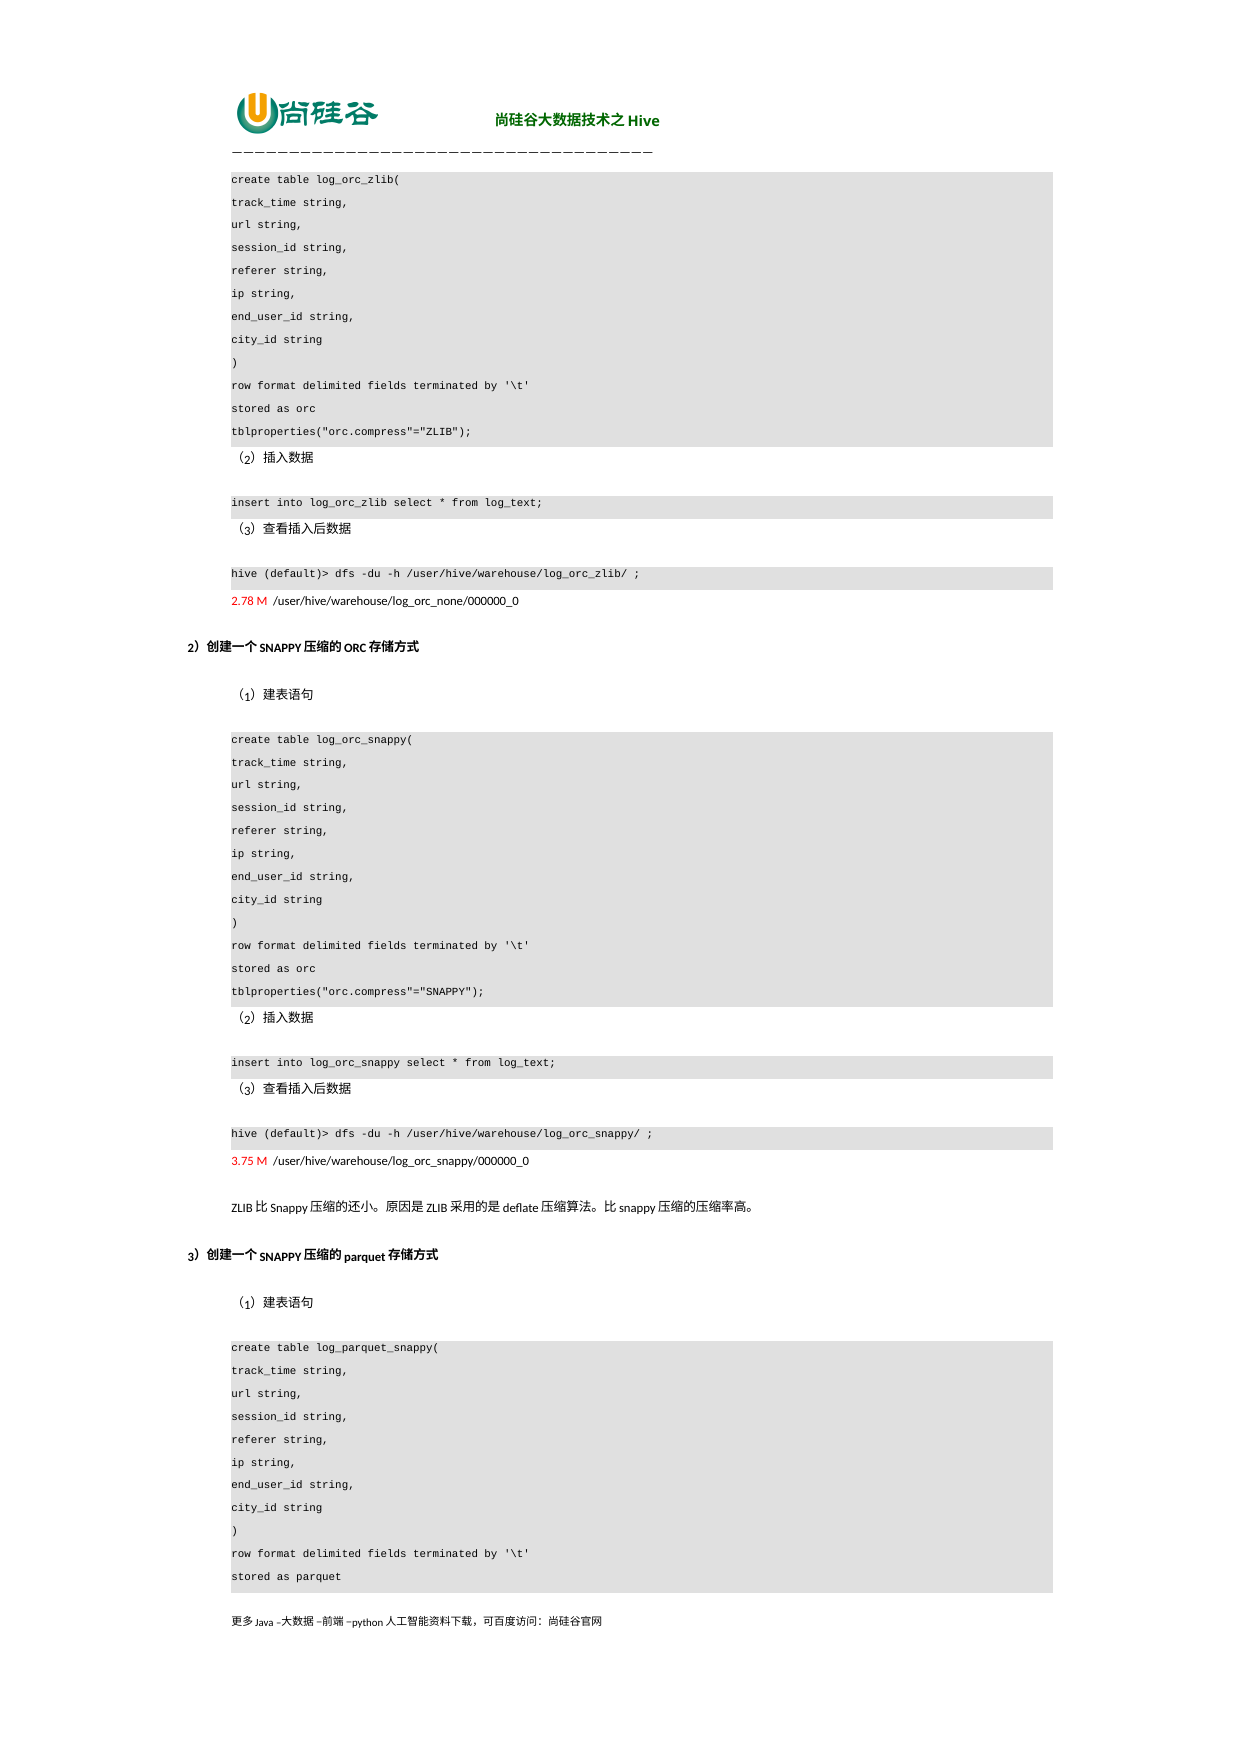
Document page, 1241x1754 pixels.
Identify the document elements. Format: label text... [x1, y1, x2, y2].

text url string, [231, 218, 1053, 241]
text ip string, [231, 1455, 1053, 1478]
text tblproperties("orc.compress"="ZLIB"); [231, 424, 1053, 447]
text （2）插入数据 [187, 1007, 1053, 1040]
text url string, [231, 778, 1053, 801]
text city_id string [231, 333, 1053, 356]
text end_user_id string, [231, 1478, 1053, 1501]
text referer string, [231, 1432, 1053, 1455]
text session_id string, [231, 241, 1053, 264]
text 3）创建一个SNAPPY压缩的parquet存储方式 [187, 1244, 1053, 1277]
text row format delimited fields terminated by '\t' [231, 1547, 1053, 1570]
text （1）建表语句 [187, 684, 1053, 717]
text create table log_parquet_snappy( [231, 1341, 1053, 1364]
text ip string, [231, 287, 1053, 310]
text stored as orc [231, 962, 1053, 984]
text stored as parquet [231, 1570, 1053, 1593]
text insert into log_orc_zlib select * from log_text; [231, 496, 1053, 519]
text ip string, [231, 847, 1053, 870]
text track_time string, [231, 1364, 1053, 1387]
text （1）建表语句 [187, 1292, 1053, 1325]
text referer string, [231, 264, 1053, 287]
text （3）查看插入后数据 [187, 1079, 1053, 1111]
text stored as orc [231, 402, 1053, 424]
text row format delimited fields terminated by '\t' [231, 939, 1053, 962]
text ZLIB比Snappy压缩的还小。原因是ZLIB采用的是deflate压缩算法。比snappy压缩的压缩率高。 [187, 1196, 1053, 1228]
text session_id string, [231, 801, 1053, 824]
text hive (default)> dfs -du -h /user/hive/warehouse/log_orc_snappy/ ; [231, 1127, 1053, 1150]
text row format delimited fields terminated by '\t' [231, 379, 1053, 402]
text 2.78 M /user/hive/warehouse/log_orc_none/000000_0 [187, 590, 1053, 622]
text 3.75 M /user/hive/warehouse/log_orc_snappy/000000_0 [187, 1150, 1053, 1182]
text （2）插入数据 [187, 447, 1053, 480]
text city_id string [231, 1501, 1053, 1524]
text end_user_id string, [231, 310, 1053, 333]
text track_time string, [231, 195, 1053, 218]
text 2）创建一个SNAPPY压缩的ORC存储方式 [187, 636, 1053, 668]
text referer string, [231, 824, 1053, 847]
text session_id string, [231, 1409, 1053, 1432]
text ) [231, 1524, 1053, 1547]
text hive (default)> dfs -du -h /user/hive/warehouse/log_orc_zlib/ ; [231, 567, 1053, 590]
text city_id string [231, 893, 1053, 916]
text insert into log_orc_snappy select * from log_text; [231, 1056, 1053, 1079]
text create table log_orc_snappy( [231, 732, 1053, 755]
picture [231, 88, 382, 138]
text tblproperties("orc.compress"="SNAPPY"); [231, 984, 1053, 1007]
text create table log_orc_zlib( [231, 172, 1053, 195]
text end_user_id string, [231, 870, 1053, 893]
text ) [231, 916, 1053, 939]
text track_time string, [231, 755, 1053, 778]
text （3）查看插入后数据 [187, 519, 1053, 551]
text url string, [231, 1387, 1053, 1409]
text ) [231, 356, 1053, 379]
